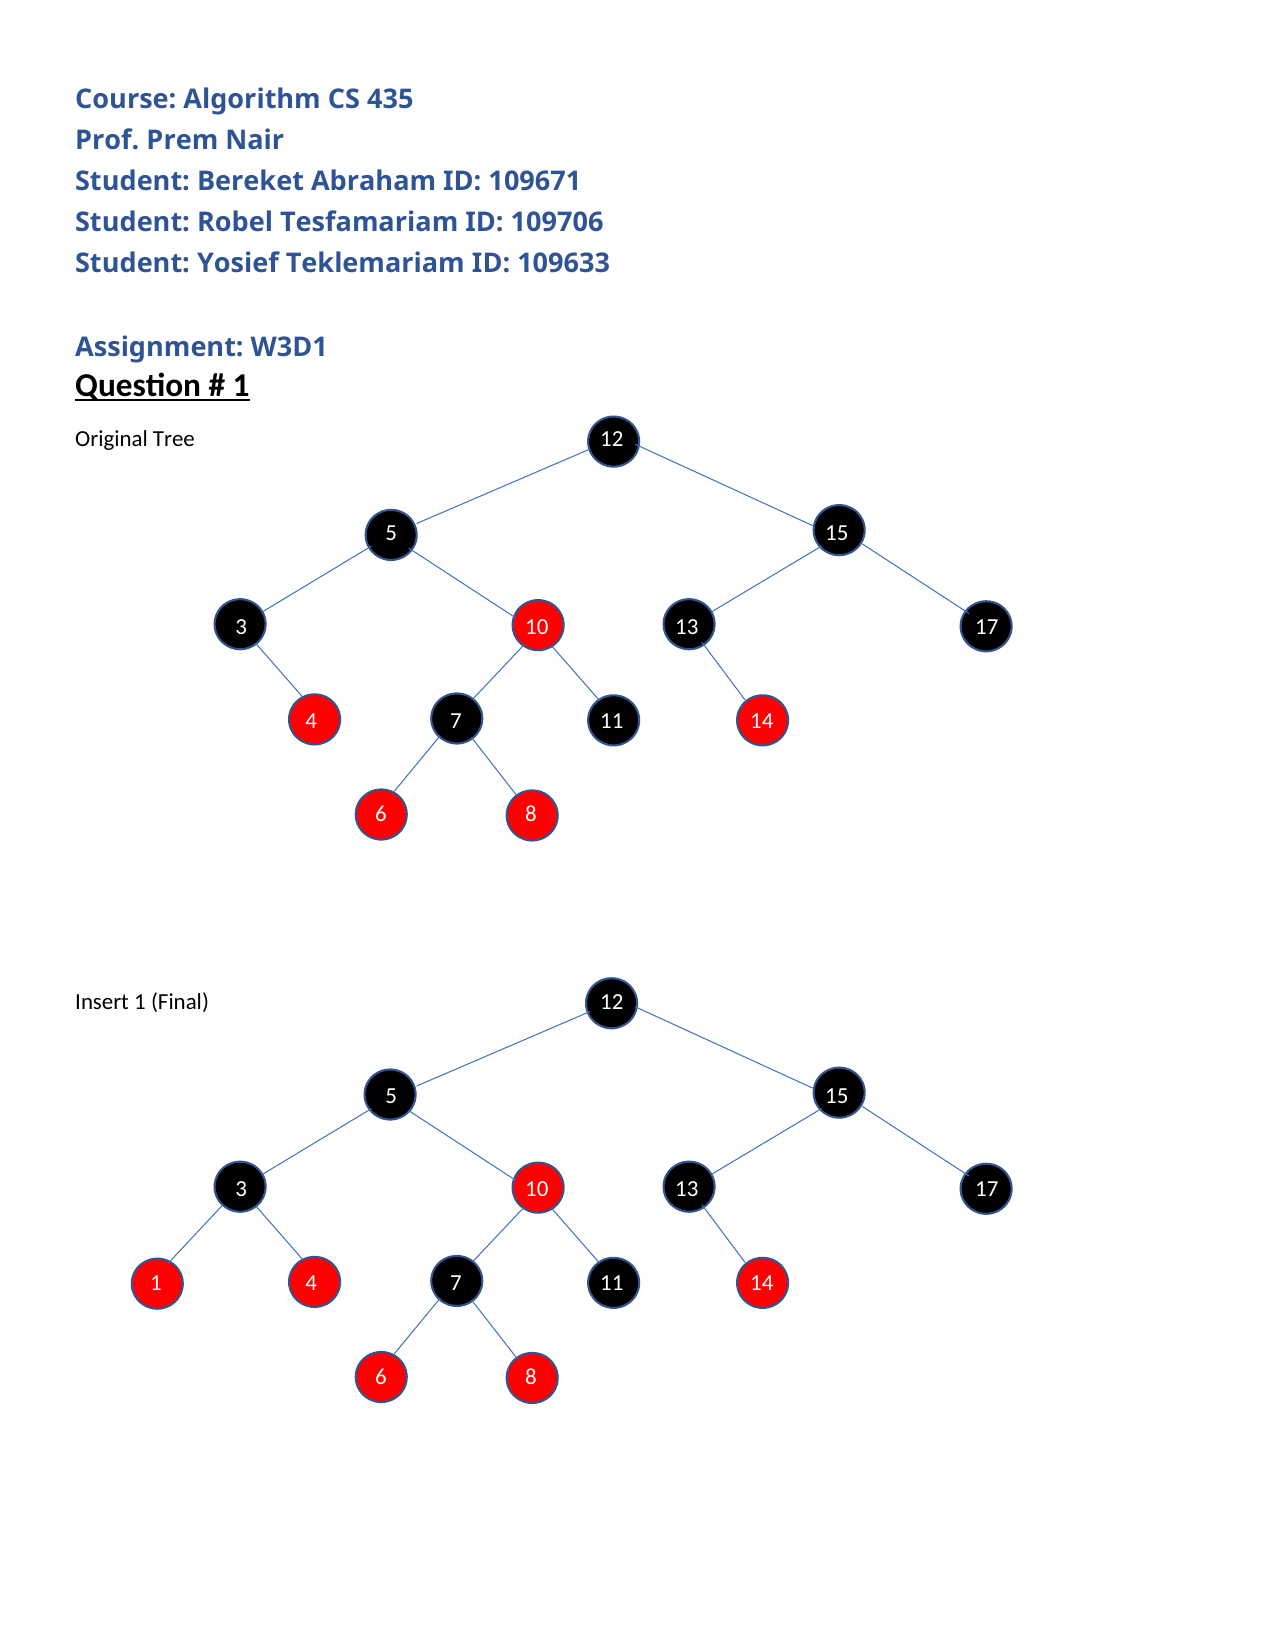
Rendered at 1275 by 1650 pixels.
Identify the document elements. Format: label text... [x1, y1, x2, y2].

text 6 8 [75, 799, 1200, 828]
subtitle Student: Bereket Abraham ID: 109671 [75, 161, 1200, 198]
text Question # 1 [75, 364, 1200, 405]
text Insert 1 (Final) 12 [75, 987, 1200, 1015]
subtitle Prof. Prem Nair [75, 120, 1200, 157]
text 6 8 [75, 1362, 1200, 1390]
subtitle Course: Algorithm CS 435 [75, 79, 1200, 116]
text 1 4 7 11 14 [75, 1268, 1200, 1296]
text 3 10 13 17 [75, 1174, 1200, 1203]
subtitle Student: Robel Tesfamariam ID: 109706 [75, 202, 1200, 239]
text 4 7 11 14 [75, 706, 1200, 734]
text 5 15 [75, 518, 1200, 546]
text 5 15 [75, 1081, 1200, 1109]
subtitle Assignment: W3D1 [75, 327, 1200, 364]
subtitle Student: Yosief Teklemariam ID: 109633 [75, 243, 1200, 280]
text 3 10 13 17 [75, 612, 1200, 640]
text Original Tree 12 [75, 424, 1200, 453]
